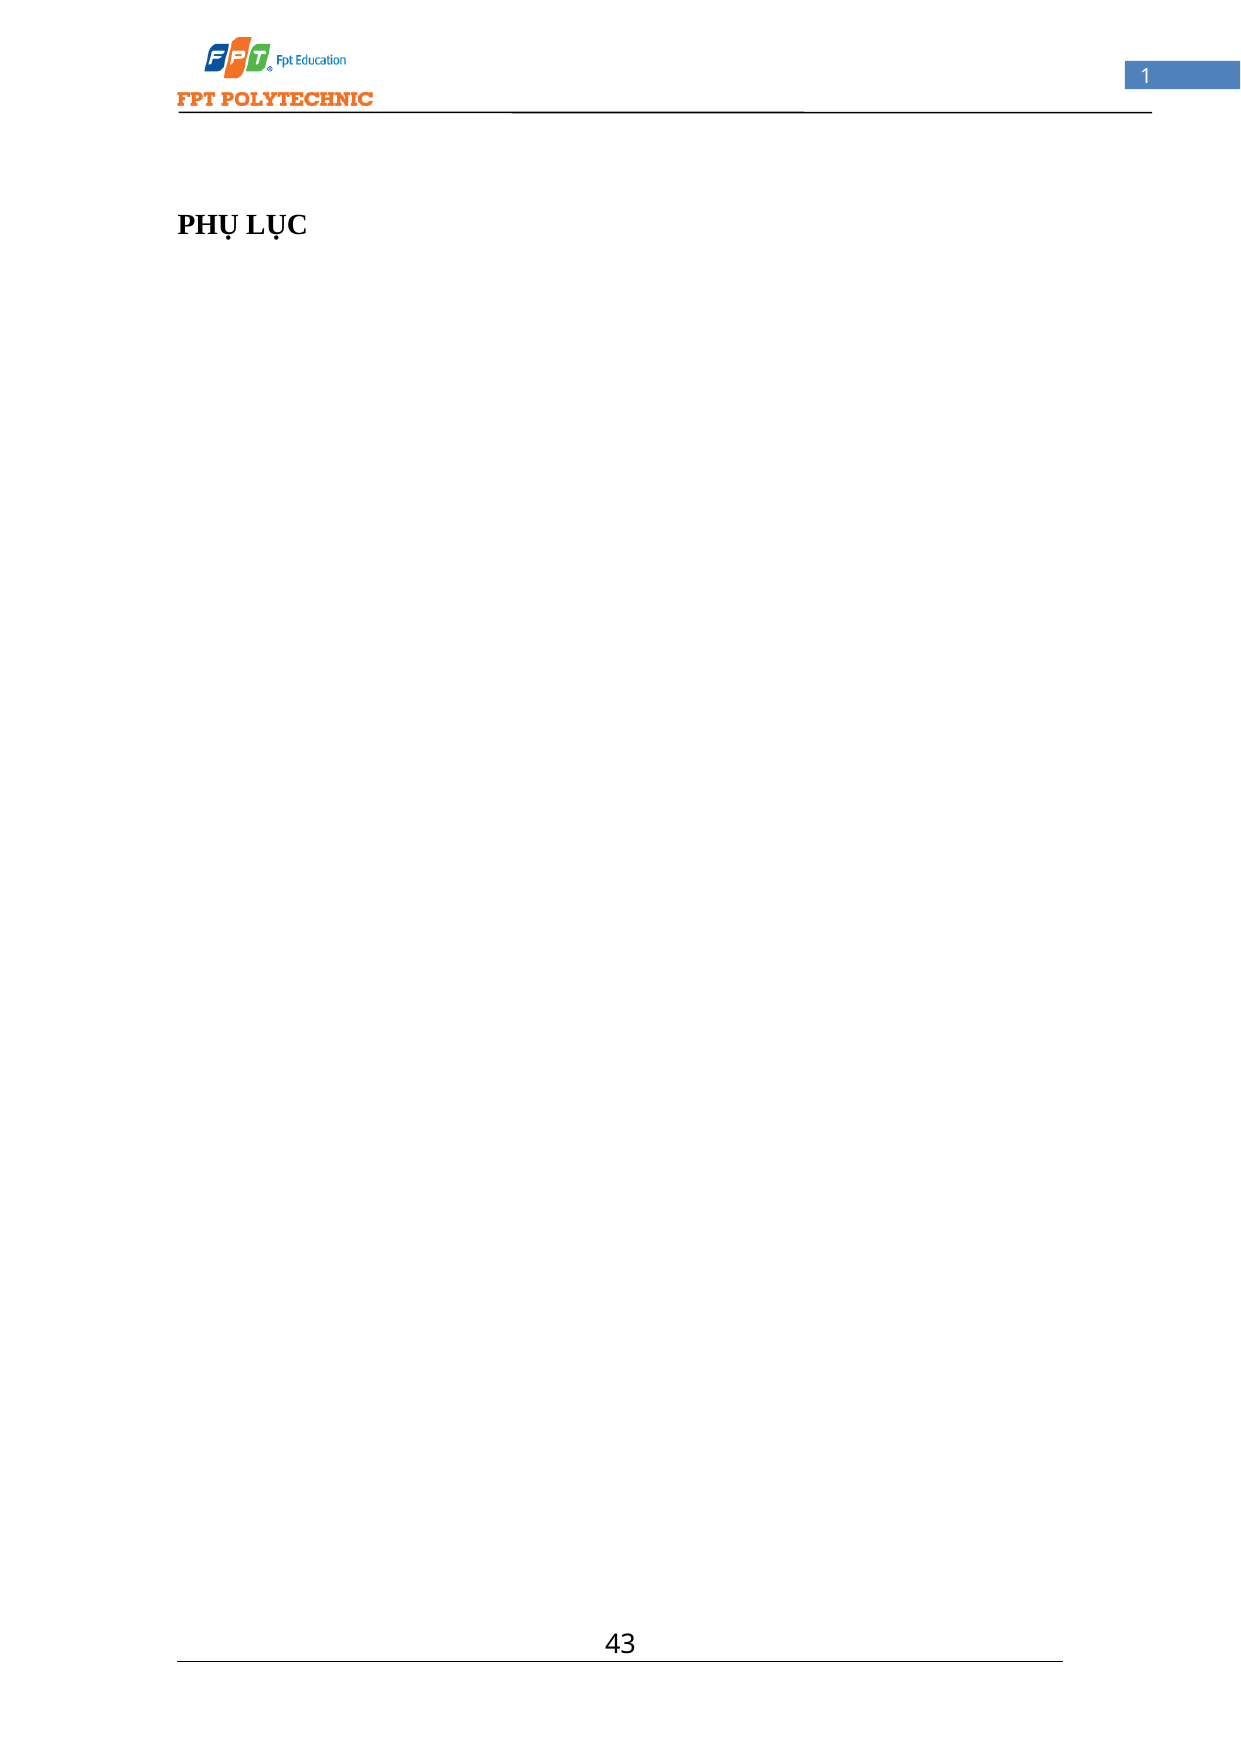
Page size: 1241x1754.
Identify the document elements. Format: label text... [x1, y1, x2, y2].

text PHỤ LỤC [177, 207, 1093, 240]
picture [177, 37, 374, 106]
